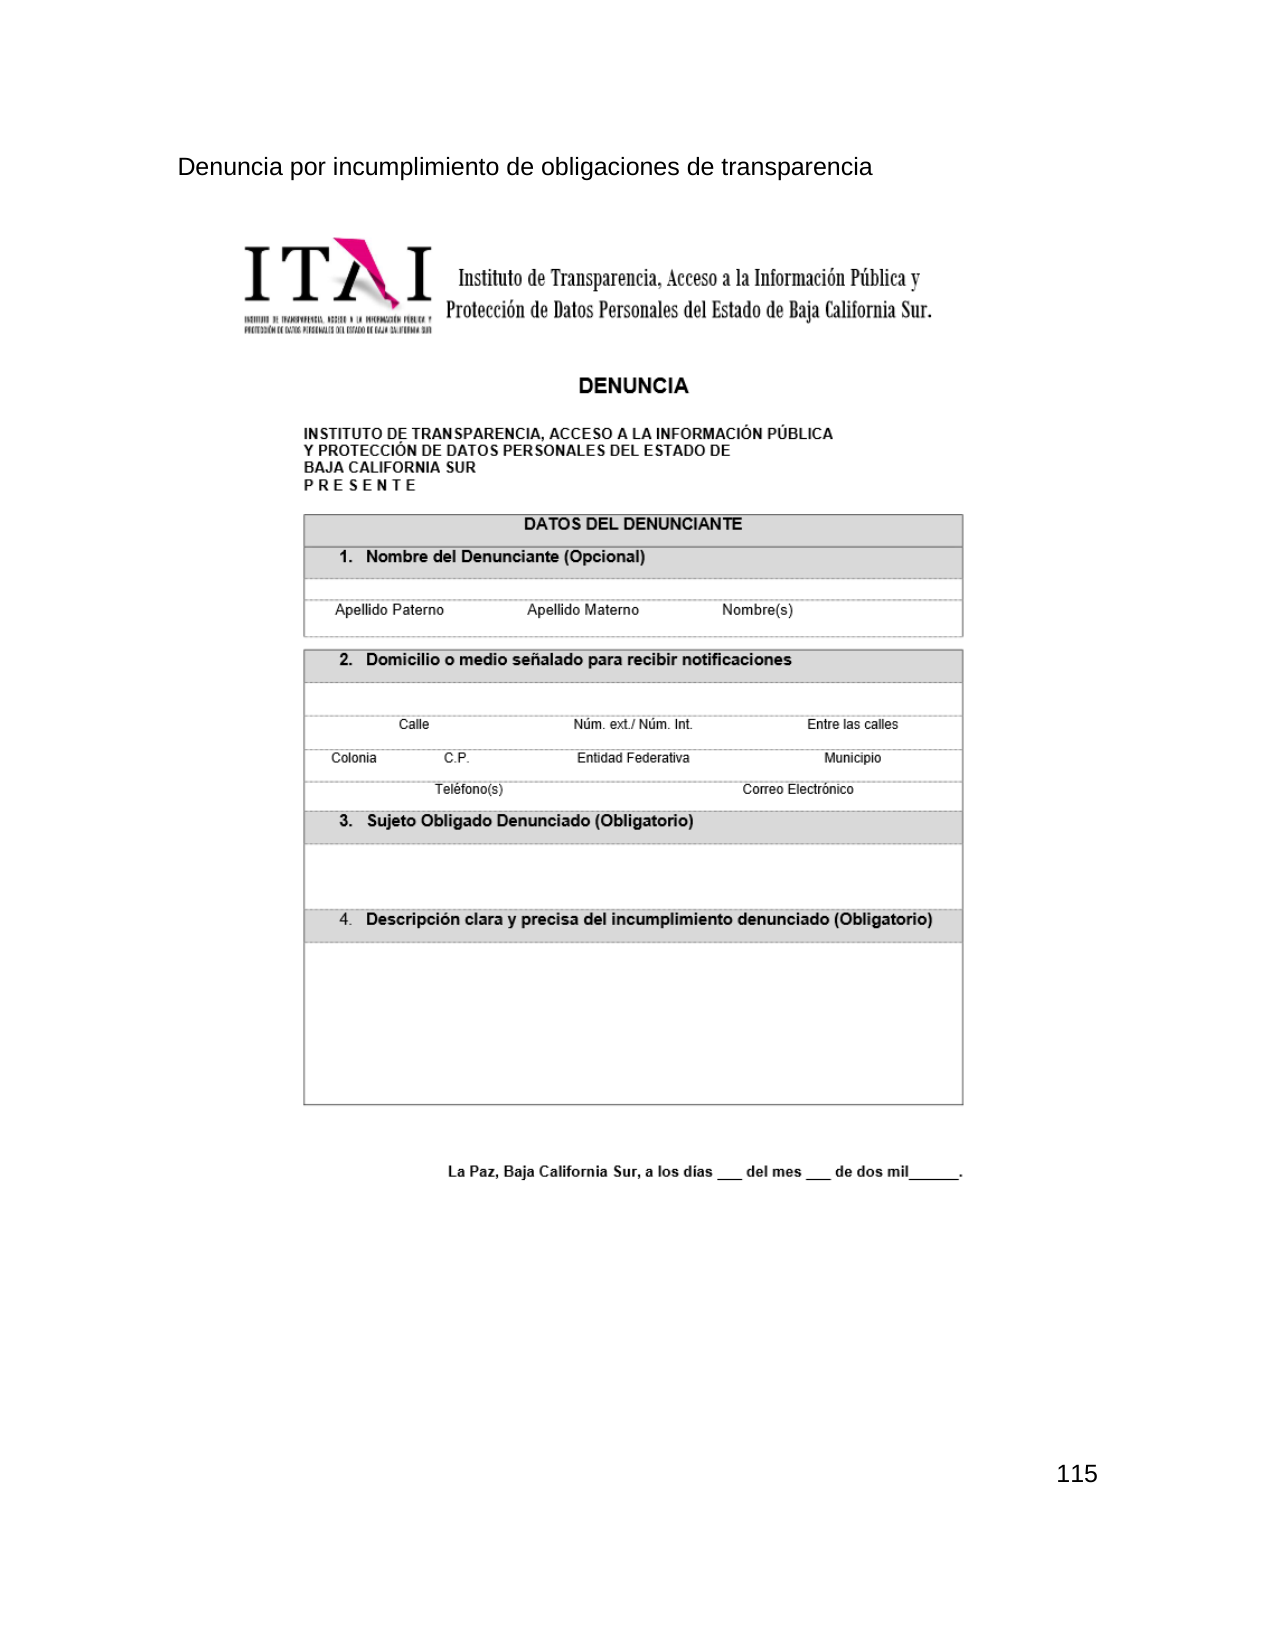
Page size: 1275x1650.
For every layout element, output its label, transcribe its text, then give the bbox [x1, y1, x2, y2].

picture [177, 195, 1090, 1376]
subtitle Denuncia por incumplimiento de obligaciones de transparencia [177, 152, 1098, 181]
